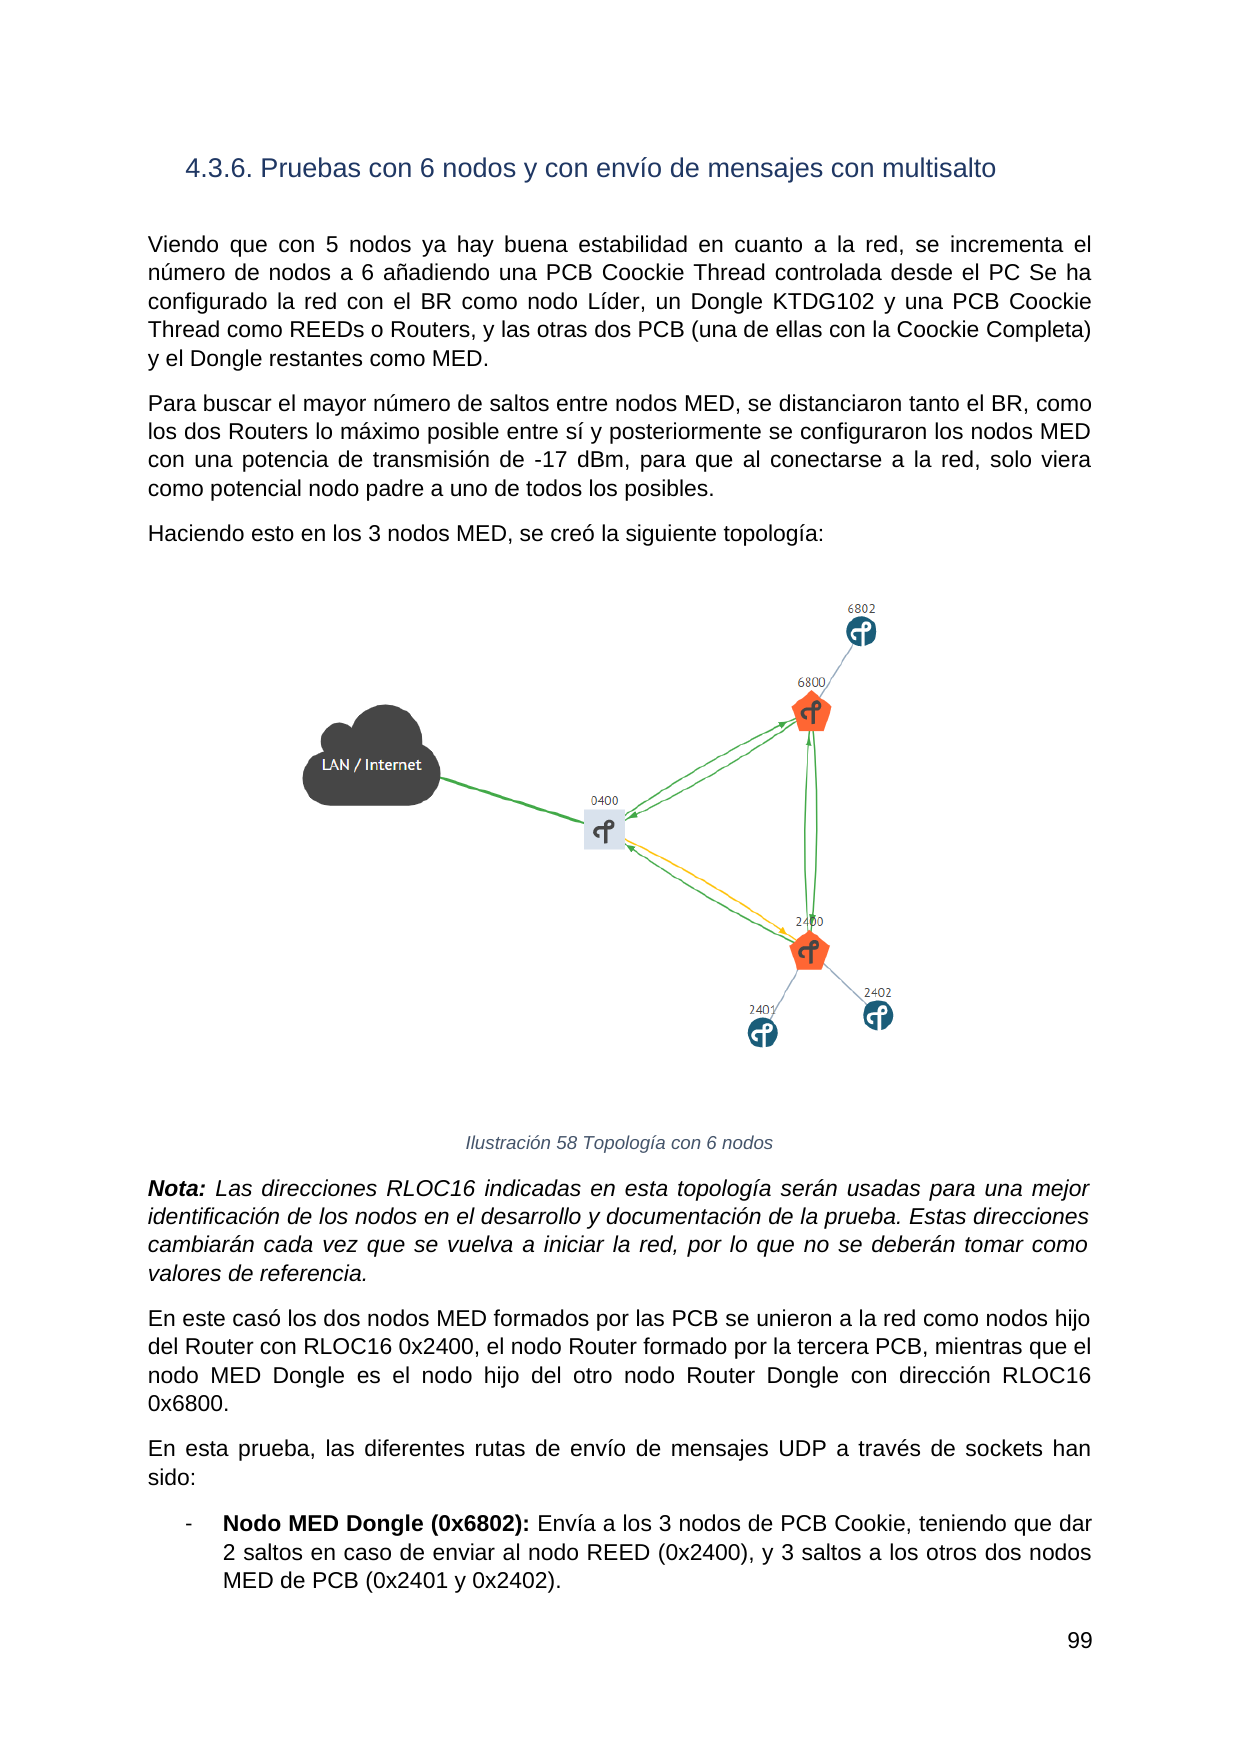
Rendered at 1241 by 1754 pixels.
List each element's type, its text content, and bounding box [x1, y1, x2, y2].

text En esta prueba, las diferentes rutas de envío de mensajes UDP a través de sockets han sido: [148, 1435, 1092, 1490]
text Viendo que con 5 nodos ya hay buena estabilidad en cuanto a la red, se incrementa el número de nodos a 6 añadiendo una PCB Coockie Thread controlada desde el PC Se ha configurado la red con el BR como nodo Líder, un Dongle KTDG102 y una PCB Coockie Thread como REEDs o Routers, y las otras dos PCB (una de ellas con la Coockie Completa) y el Dongle restantes como MED. [148, 231, 1092, 371]
text Para buscar el mayor número de saltos entre nodos MED, se distanciaron tanto el BR, como los dos Routers lo máximo posible entre sí y posteriormente se configuraron los nodos MED con una potencia de transmisión de -17 dBm, para que al conectarse a la red, solo viera como potencial nodo padre a uno de todos los posibles. [148, 389, 1092, 501]
picture [241, 565, 999, 1114]
text Nota: Las direcciones RLOC16 indicadas en esta topología serán usadas para una mejor identificación de los nodos en el desarrollo y documentación de la prueba. Estas direcciones cambiarán cada vez que se vuelva a iniciar la red, por lo que no se deberán tomar como valores de referencia. [148, 1174, 1092, 1286]
text En este casó los dos nodos MED formados por las PCB se unieron a la red como nodos hijo del Router con RLOC16 0x2400, el nodo Router formado por la tercera PCB, mientras que el nodo MED Dongle es el nodo hijo del otro nodo Router Dongle con dirección RLOC16 0x6800. [148, 1305, 1092, 1417]
list Nodo MED Dongle (0x6802): Envía a los 3 nodos de PCB Cookie, teniendo que dar 2 saltos en caso de enviar al nodo REED (0x2400), y 3 saltos a los otros dos nodos MED de PCB (0x2401 y 0x2402). [185, 1509, 1092, 1594]
text Haciendo esto en los 3 nodos MED, se creó la siguiente topología: [148, 520, 1092, 546]
subtitle Pruebas con 6 nodos y con envío de mensajes con multisalto [185, 152, 1092, 183]
